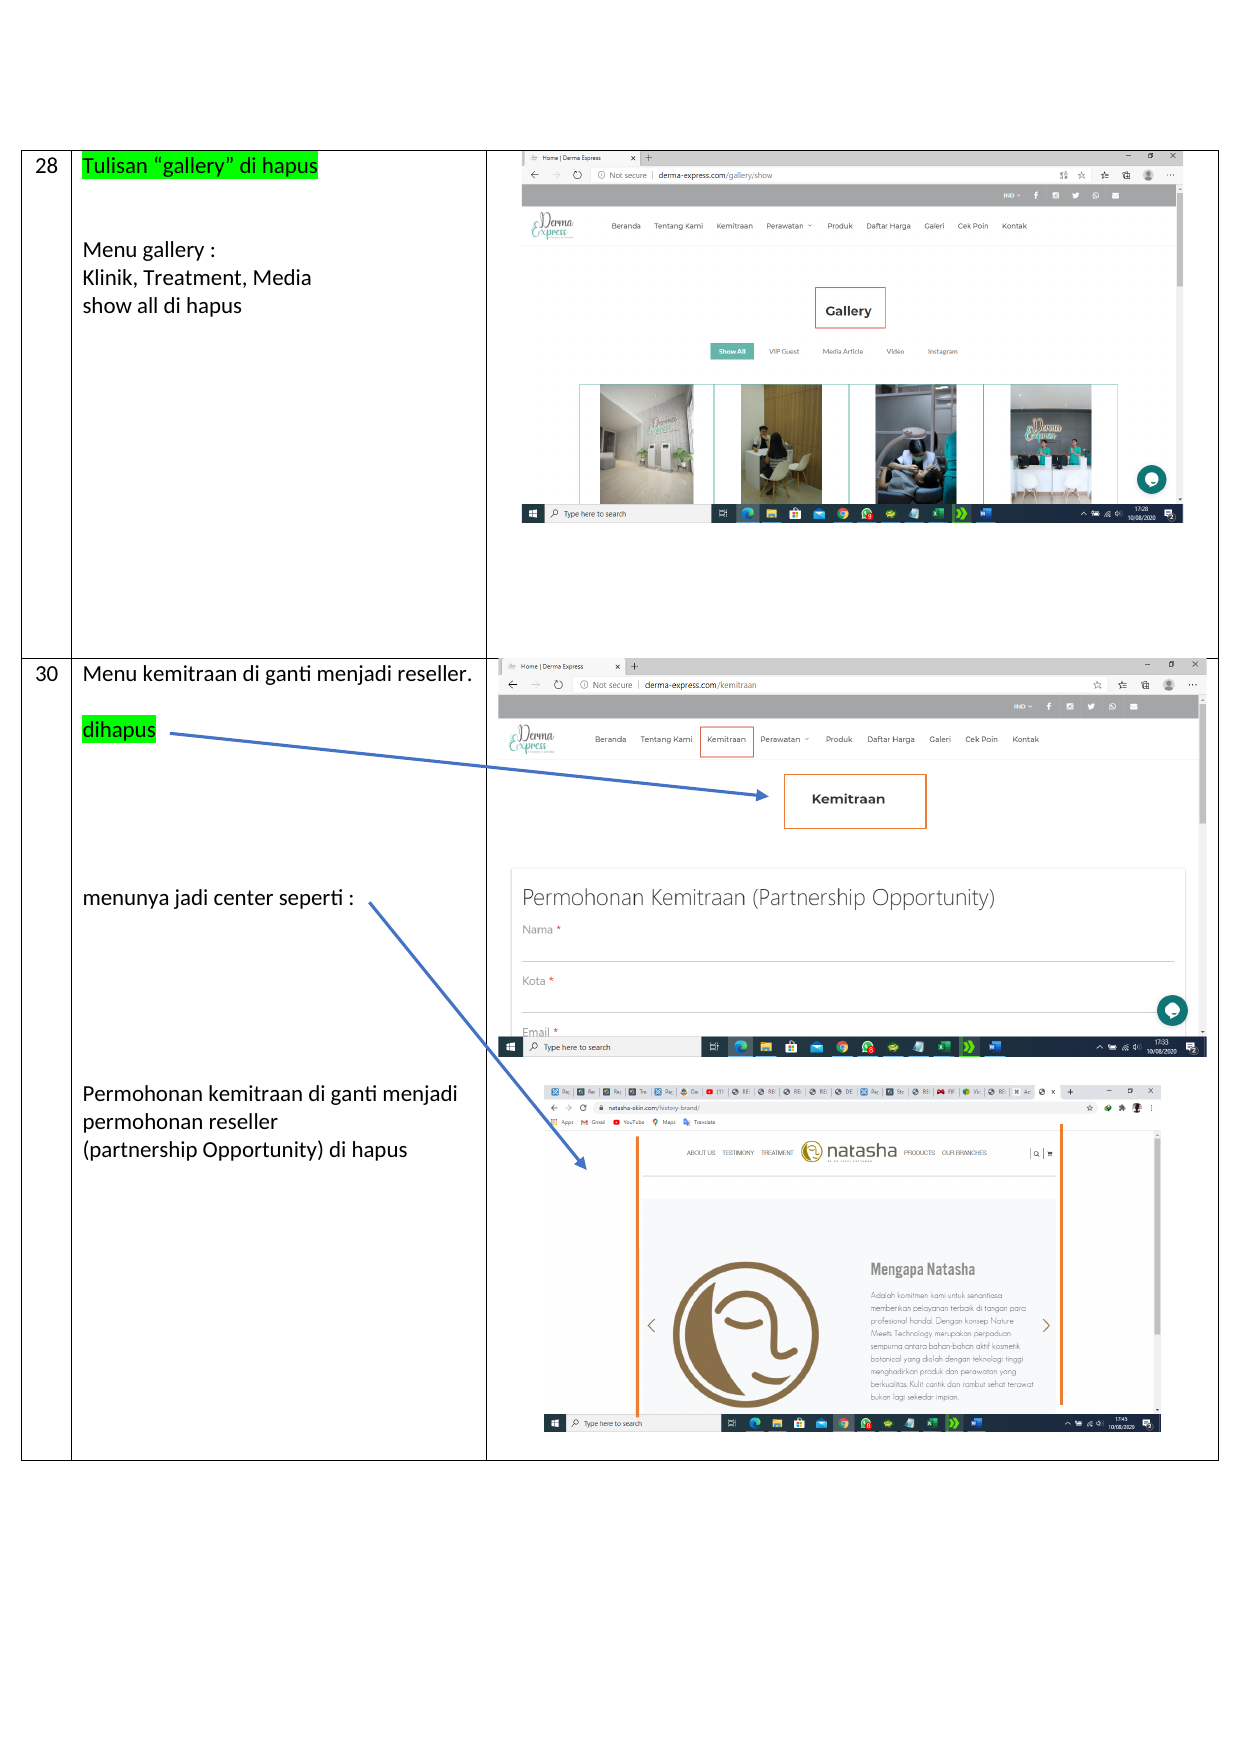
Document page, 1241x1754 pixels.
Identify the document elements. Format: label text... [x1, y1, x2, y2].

table_cell Menu kemitraan di ganti menjadi reseller. dihapus menunya jadi center seperti : Permohonan kemitraan di ganti menjadi permohonan reseller (partnership Opportunity) di hapus [72, 659, 486, 1460]
table_cell 28 [22, 151, 71, 658]
picture [498, 658, 1207, 1057]
picture [521, 151, 1184, 523]
table_cell Tulisan “gallery” di hapus Menu gallery : Klinik, Treatment, Media show all di hapus [72, 151, 486, 658]
picture [544, 1085, 1161, 1432]
table_cell 30 [22, 659, 71, 1460]
table_cell [487, 659, 1218, 1460]
table_cell [487, 151, 1218, 658]
